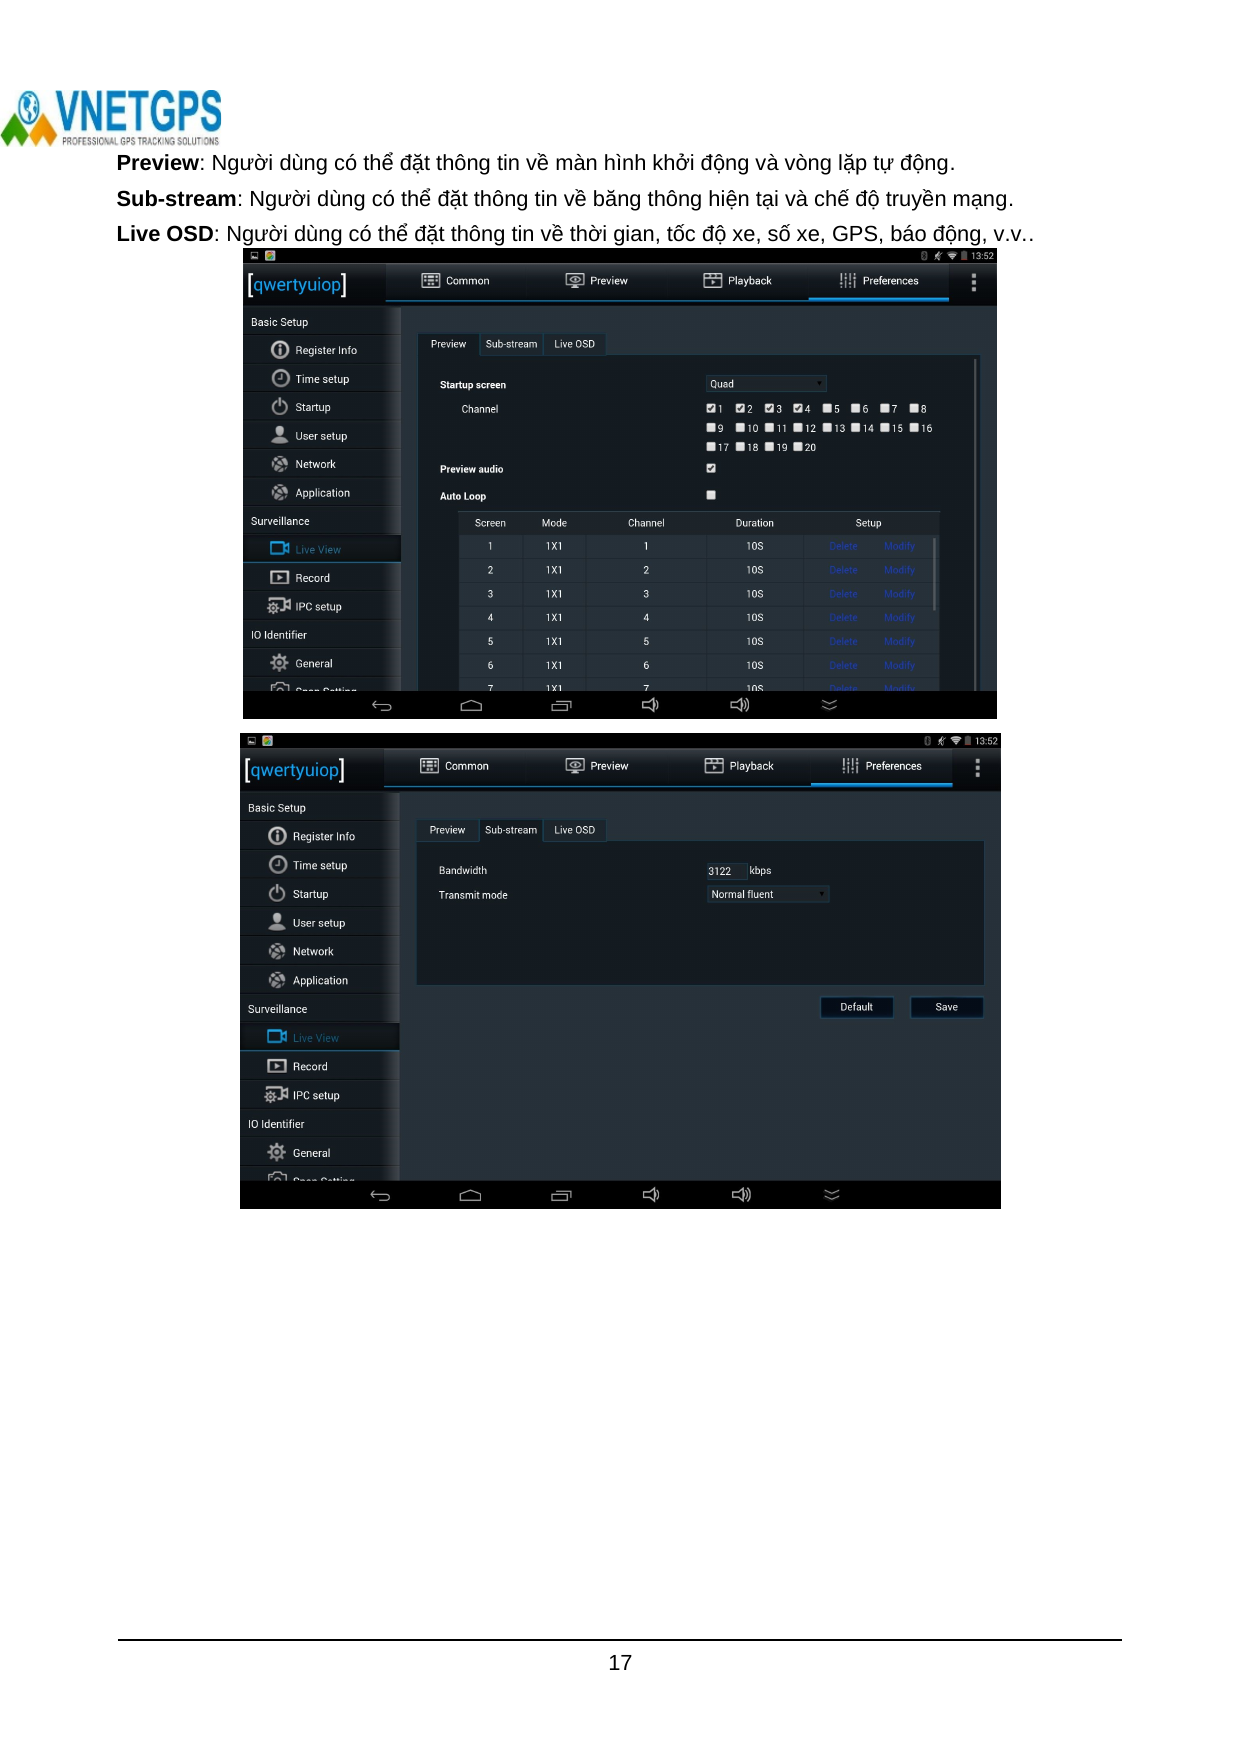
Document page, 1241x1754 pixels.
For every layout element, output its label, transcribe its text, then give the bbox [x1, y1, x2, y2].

picture [0, 90, 222, 147]
text Preview: Người dùng có thể đặt thông tin về màn hình khởi động và vòng lặp tự động. [116, 150, 1129, 175]
picture [240, 733, 1001, 1209]
picture [243, 248, 997, 719]
text Sub-stream: Người dùng có thể đặt thông tin về băng thông hiện tại và chế độ truyền mạng. [116, 185, 1129, 211]
text Live OSD: Người dùng có thể đặt thông tin về thời gian, tốc độ xe, số xe, GPS, báo động, v.v.. [116, 221, 1129, 246]
